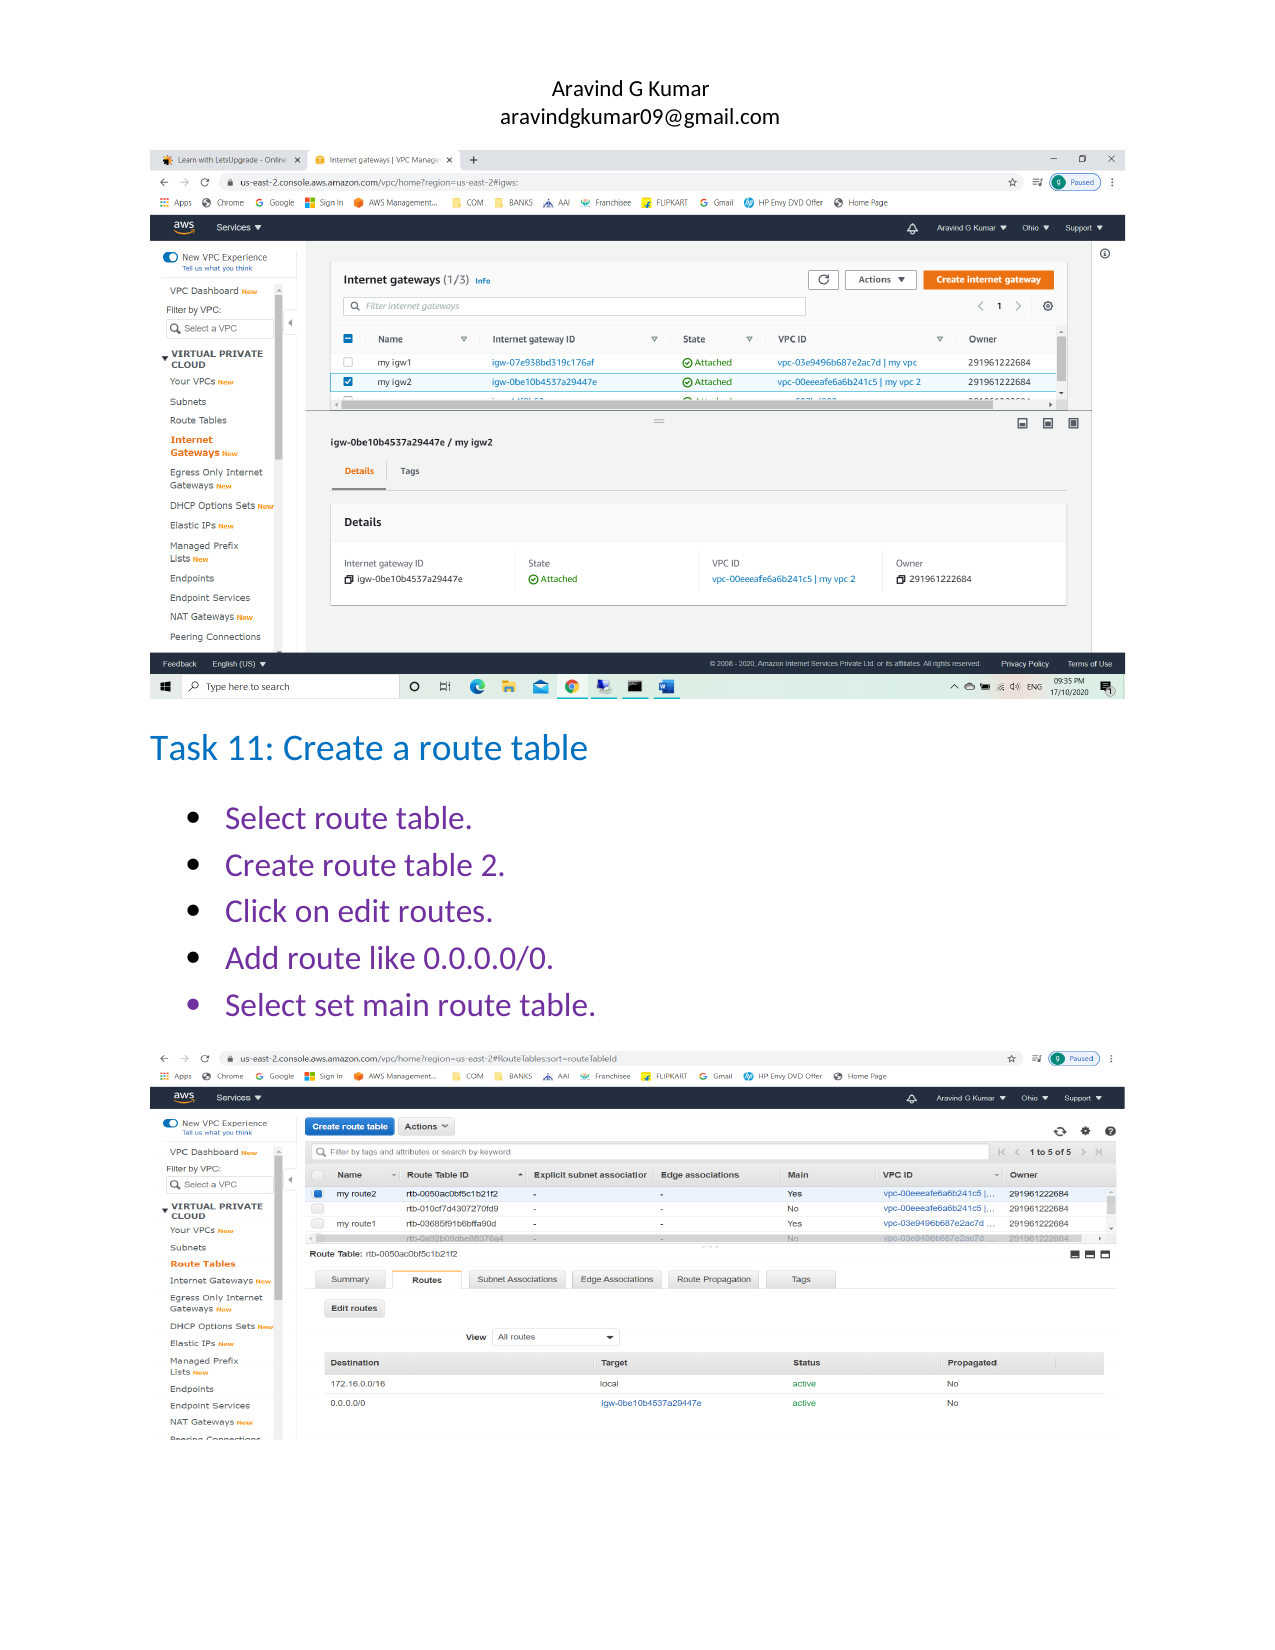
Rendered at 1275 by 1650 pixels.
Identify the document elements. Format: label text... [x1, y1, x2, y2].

list Select route table. [187, 797, 1125, 838]
picture [150, 1051, 1125, 1440]
list Click on edit routes. [187, 891, 1125, 931]
picture [150, 150, 1125, 699]
list Create route table 2. [187, 844, 1125, 884]
text Task 11: Create a route table [150, 723, 1125, 769]
list Select set main route table. [187, 984, 1125, 1025]
list Add route like 0.0.0.0/0. [187, 937, 1125, 978]
